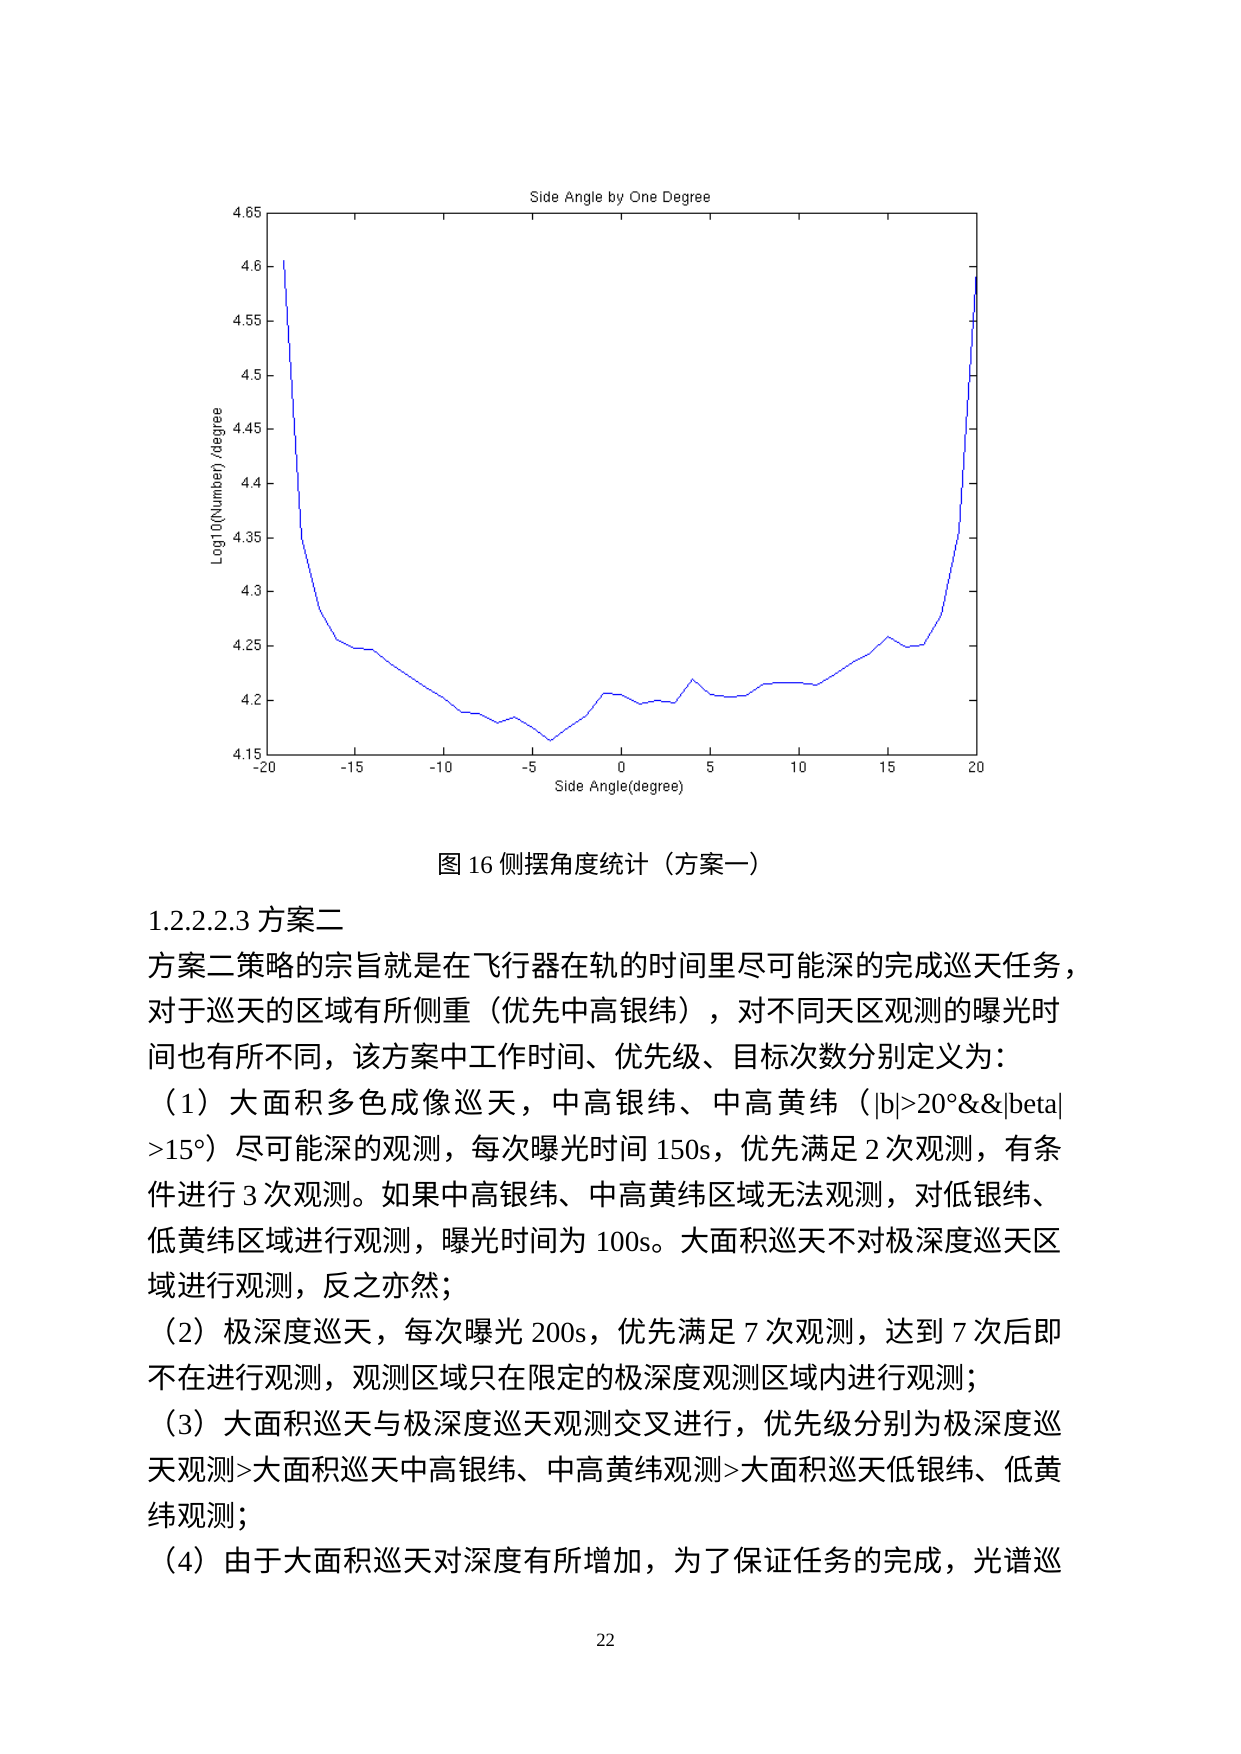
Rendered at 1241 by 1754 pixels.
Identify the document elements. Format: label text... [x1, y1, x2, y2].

text 方案二策略的宗旨就是在飞行器在轨的时间里尽可能深的完成巡天任务，对于巡天的区域有所侧重（优先中高银纬），对不同天区观测的曝光时间也有所不同，该方案中工作时间、优先级、目标次数分别定义为： [148, 939, 1063, 1076]
text （1）大面积多色成像巡天，中高银纬、中高黄纬（|b|>20°&&|beta|>15°）尽可能深的观测，每次曝光时间150s，优先满足2次观测，有条件进行3次观测。如果中高银纬、中高黄纬区域无法观测，对低银纬、低黄纬区域进行观测，曝光时间为100s。大面积巡天不对极深度巡天区域进行观测，反之亦然； [148, 1076, 1063, 1305]
picture [147, 163, 1063, 828]
text 1.2.2.2.3 方案二 [148, 893, 1063, 939]
text 图 16 侧摆角度统计（方案一） [148, 844, 1063, 880]
text （2）极深度巡天，每次曝光200s，优先满足7次观测，达到7次后即不在进行观测，观测区域只在限定的极深度观测区域内进行观测； [148, 1305, 1063, 1397]
text （3）大面积巡天与极深度巡天观测交叉进行，优先级分别为极深度巡天观测>大面积巡天中高银纬、中高黄纬观测>大面积巡天低银纬、低黄纬观测； [148, 1397, 1063, 1534]
